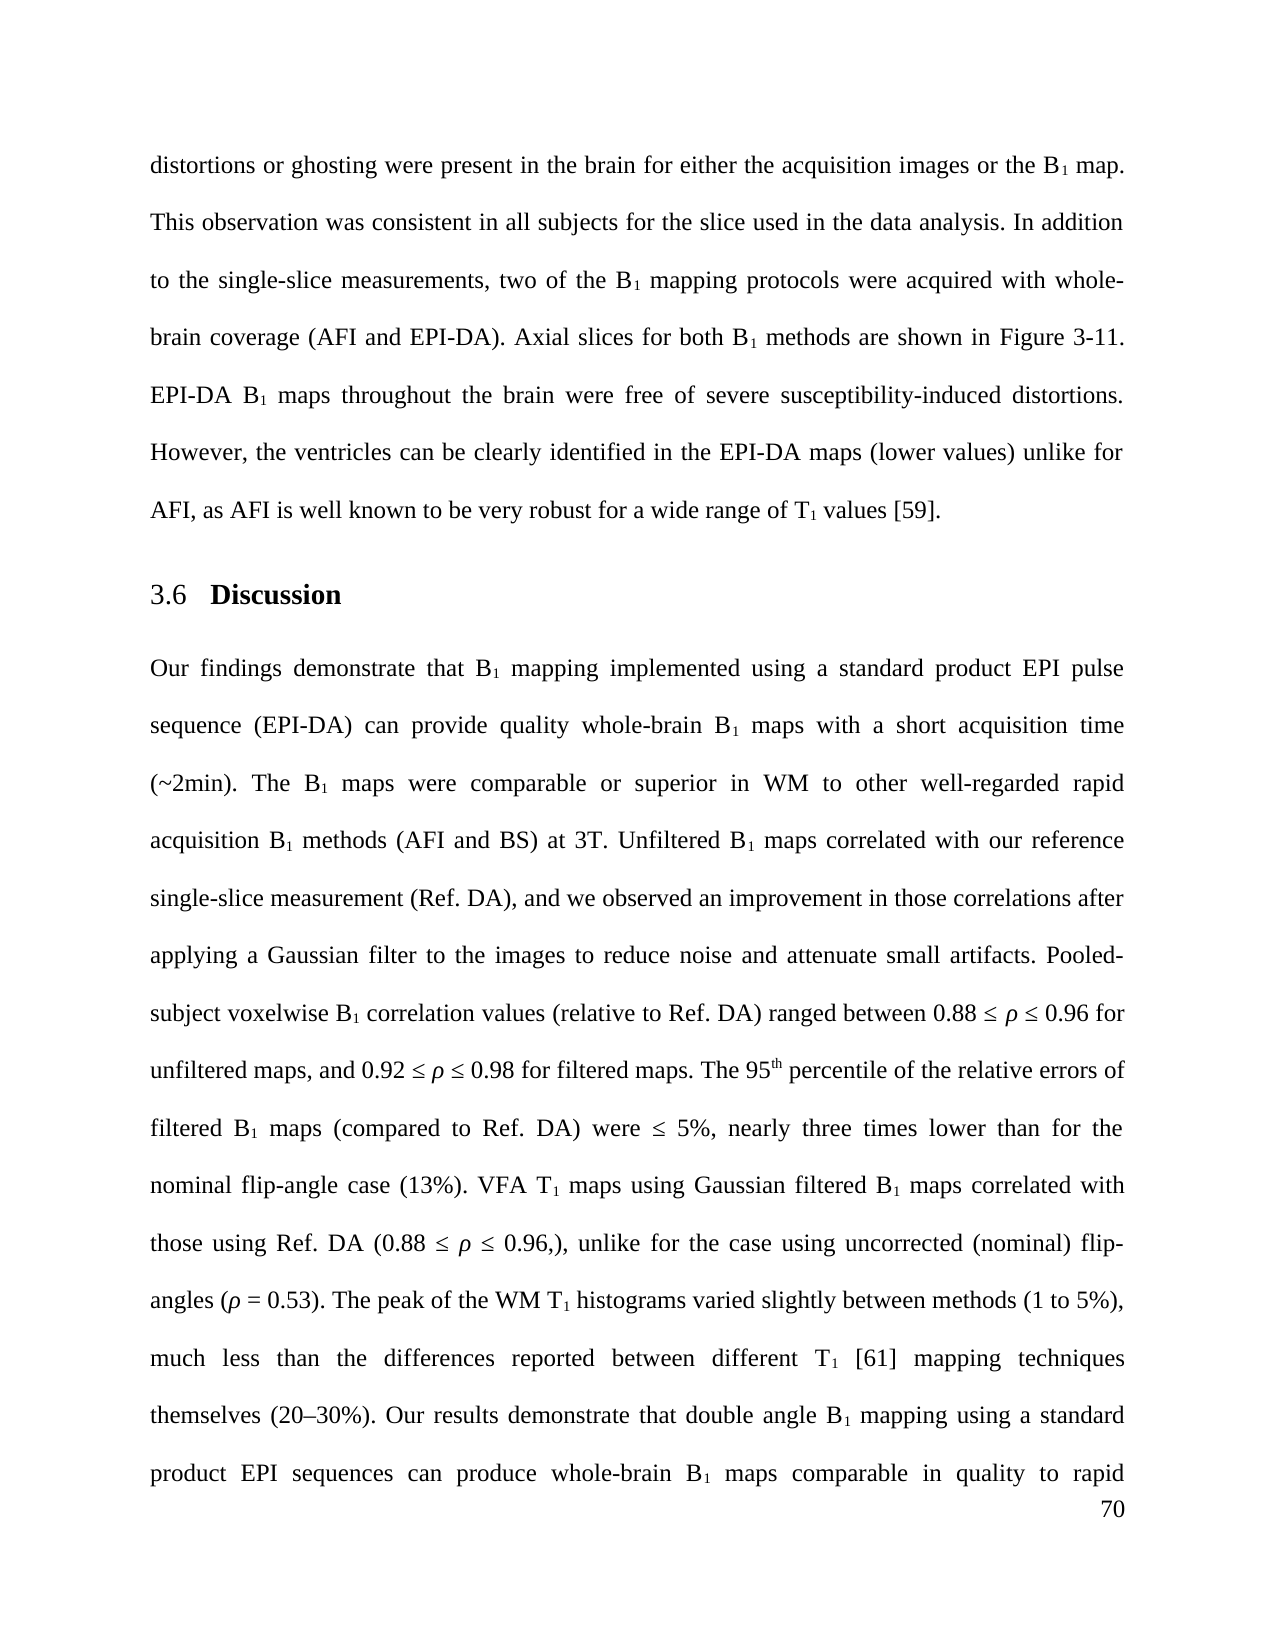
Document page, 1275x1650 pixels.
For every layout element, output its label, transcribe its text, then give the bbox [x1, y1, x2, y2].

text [150, 653, 1125, 1487]
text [150, 150, 1125, 524]
subtitle Discussion [150, 577, 1125, 611]
